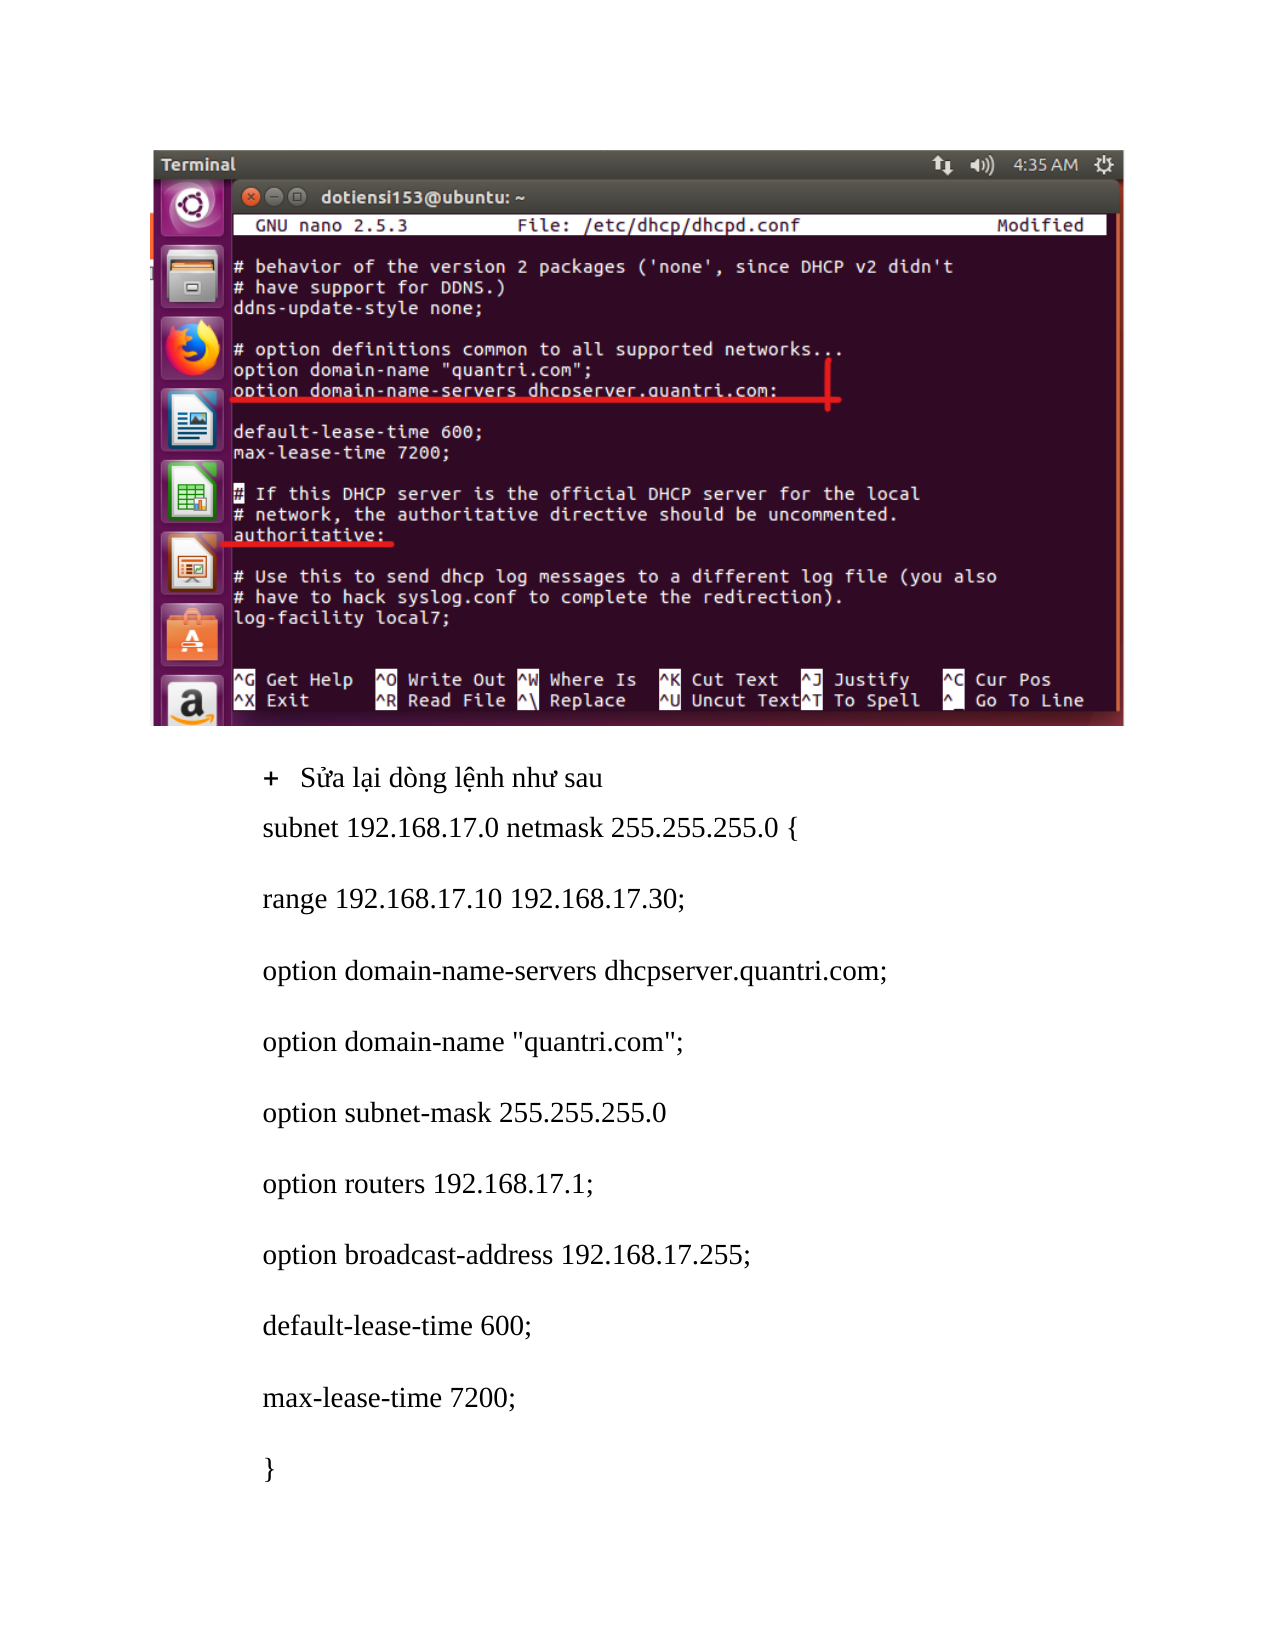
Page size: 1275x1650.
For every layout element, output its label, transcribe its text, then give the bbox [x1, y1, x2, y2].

list Sửa lại dòng lệnh như sau [262, 760, 1125, 794]
text } [262, 1451, 1125, 1484]
text default-lease-time 600; [262, 1308, 1125, 1342]
text option subnet-mask 255.255.255.0 [262, 1095, 1125, 1129]
text option domain-name "quantri.com"; [262, 1024, 1125, 1057]
text option broadcast-address 192.168.17.255; [262, 1237, 1125, 1271]
text range 192.168.17.10 192.168.17.30; [262, 882, 1125, 915]
text subnet 192.168.17.0 netmask 255.255.255.0 { [262, 811, 1125, 844]
text max-lease-time 7200; [262, 1380, 1125, 1413]
picture [150, 150, 1125, 726]
text option routers 192.168.17.1; [262, 1166, 1125, 1200]
text option domain-name-servers dhcpserver.quantri.com; [262, 953, 1125, 986]
